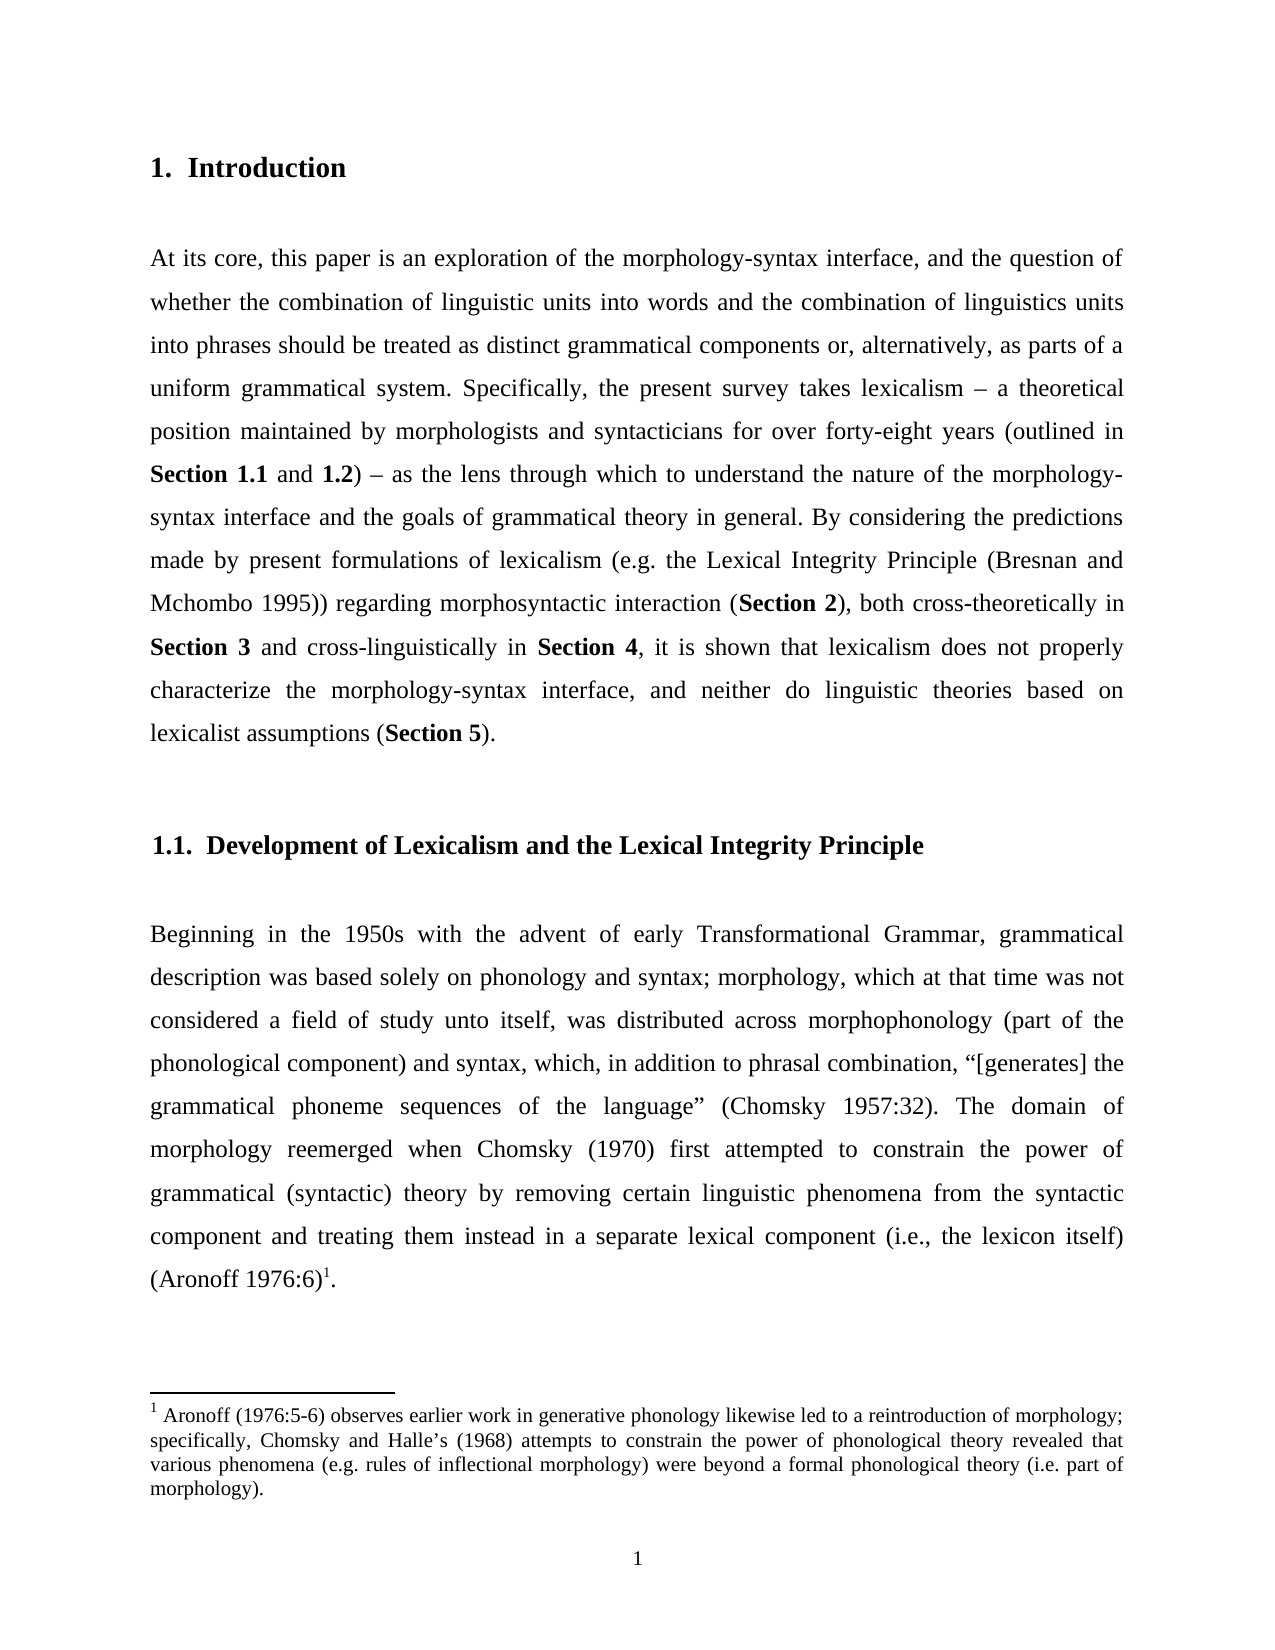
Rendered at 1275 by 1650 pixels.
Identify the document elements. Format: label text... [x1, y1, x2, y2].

text At its core, this paper is an exploration of the morphology-syntax interface, and the question of whether the combination of linguistic units into words and the combination of linguistics units into phrases should be treated as distinct grammatical components or, alternatively, as parts of a uniform grammatical system. Specifically, the present survey takes lexicalism – a theoretical position maintained by morphologists and syntacticians for over forty-eight years (outlined in Section 1.1 and 1.2) – as the lens through which to understand the nature of the morphology-syntax interface and the goals of grammatical theory in general. By considering the predictions made by present formulations of lexicalism (e.g. the Lexical Integrity Principle (Bresnan and Mchombo 1995)) regarding morphosyntactic interaction (Section 2), both cross-theoretically in Section 3 and cross-linguistically in Section 4, it is shown that lexicalism does not properly characterize the morphology-syntax interface, and neither do linguistic theories based on lexicalist assumptions (Section 5). [150, 243, 1125, 747]
subtitle Introduction [150, 150, 1125, 183]
text Beginning in the 1950s with the advent of early Transformational Grammar, grammatical description was based solely on phonology and syntax; morphology, which at that time was not considered a field of study unto itself, was distributed across morphophonology (part of the phonological component) and syntax, which, in addition to phrasal combination, “[generates] the grammatical phoneme sequences of the language” (Chomsky 1957:32). The domain of morphology reemerged when Chomsky (1970) first attempted to constrain the power of grammatical (syntactic) theory by removing certain linguistic phenomena from the syntactic component and treating them instead in a separate lexical component (i.e., the lexicon itself) (Aronoff 1976:6). [150, 919, 1125, 1293]
subtitle Development of Lexicalism and the Lexical Integrity Principle [152, 829, 1125, 860]
